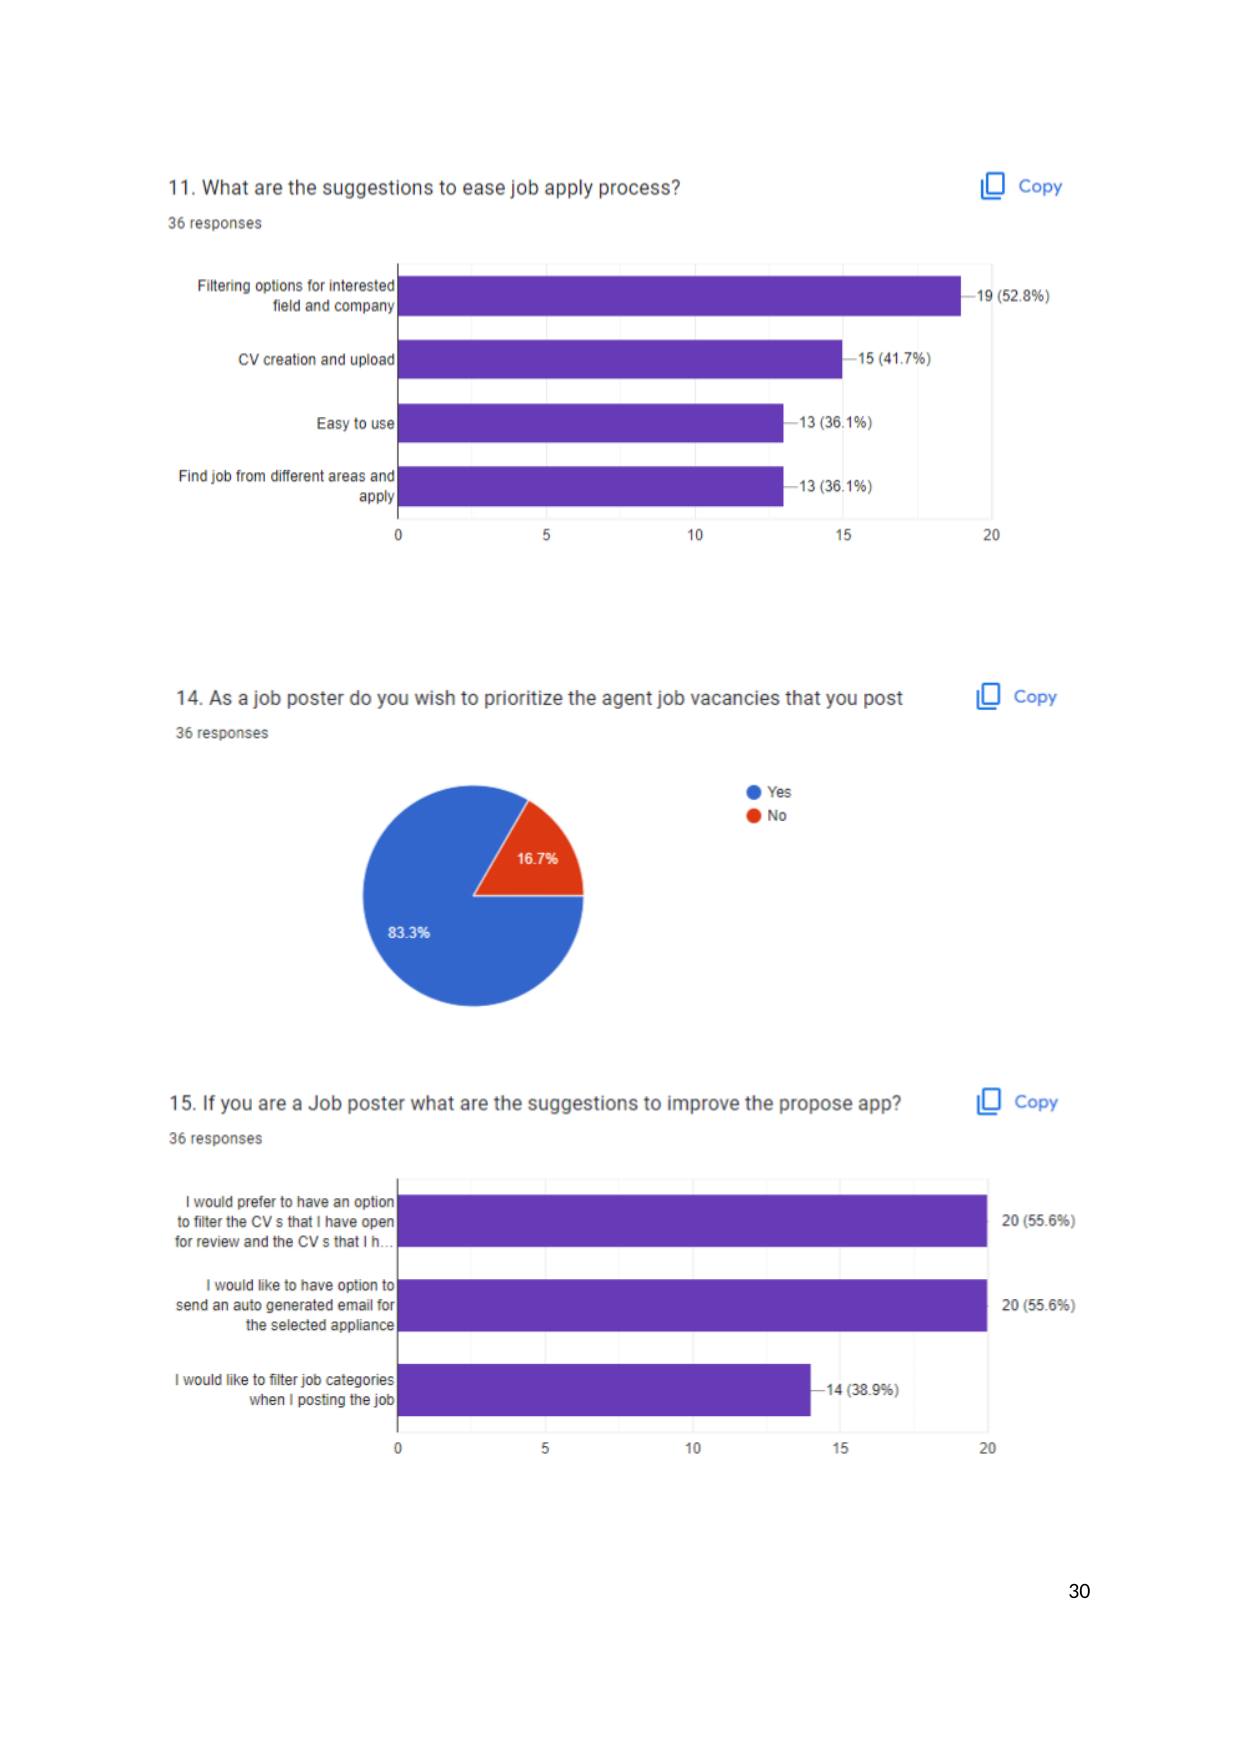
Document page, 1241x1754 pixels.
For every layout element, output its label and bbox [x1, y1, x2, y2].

picture [150, 150, 1091, 584]
picture [150, 662, 1091, 1043]
picture [150, 1066, 1091, 1506]
